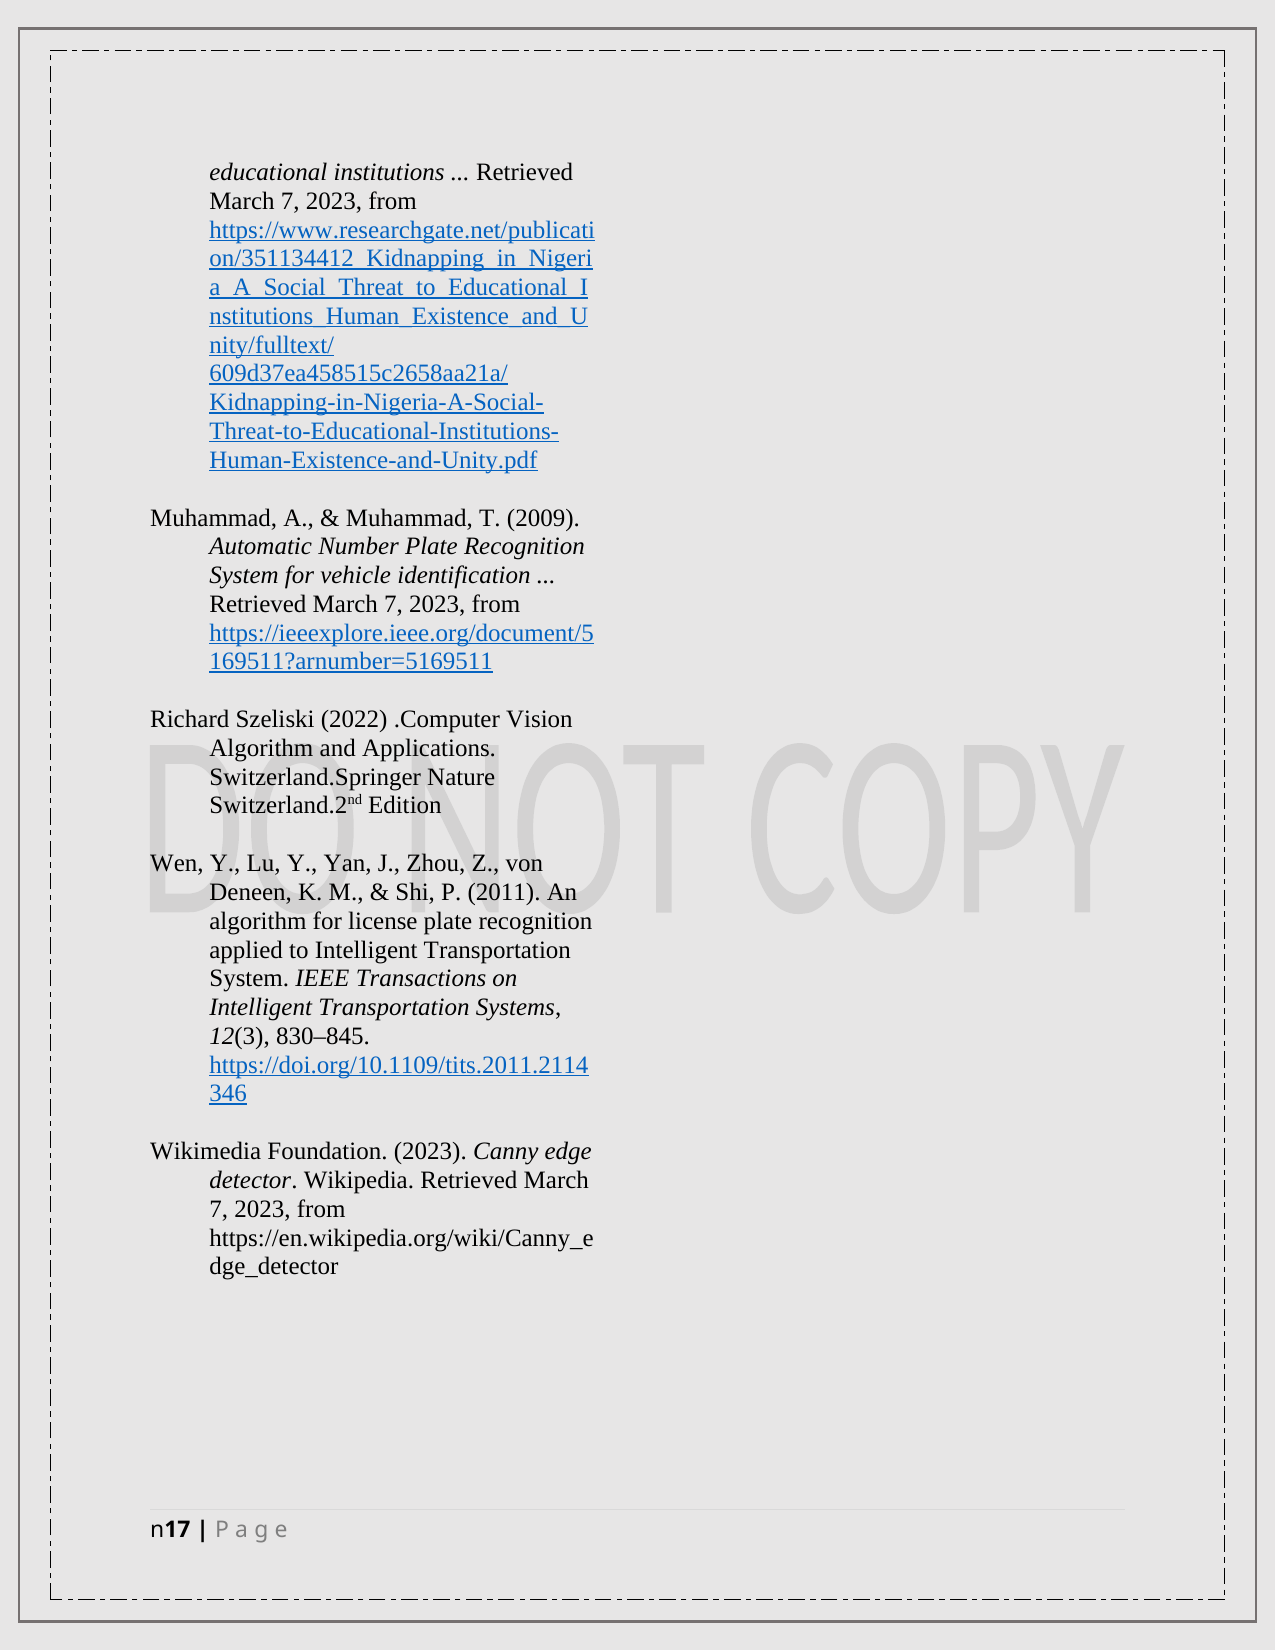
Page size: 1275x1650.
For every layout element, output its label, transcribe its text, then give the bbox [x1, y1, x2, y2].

text Muhammad, A., & Muhammad, T. (2009). Automatic Number Plate Recognition System for vehicle identification ... Retrieved March 7, 2023, from https://ieeexplore.ieee.org/document/5169511?arnumber=5169511 [150, 503, 600, 675]
text Wikimedia Foundation. (2023). Canny edge detector. Wikipedia. Retrieved March 7, 2023, from https://en.wikipedia.org/wiki/Canny_edge_detector [150, 1136, 600, 1280]
text Wen, Y., Lu, Y., Yan, J., Zhou, Z., von Deneen, K. M., & Shi, P. (2011). An algorithm for license plate recognition applied to Intelligent Transportation System. IEEE Transactions on Intelligent Transportation Systems, 12(3), 830–845. https://doi.org/10.1109/tits.2011.2114346 [150, 848, 600, 1107]
text Richard Szeliski (2022) .Computer Vision Algorithm and Applications. Switzerland.Springer Nature Switzerland.2nd Edition [150, 704, 600, 819]
